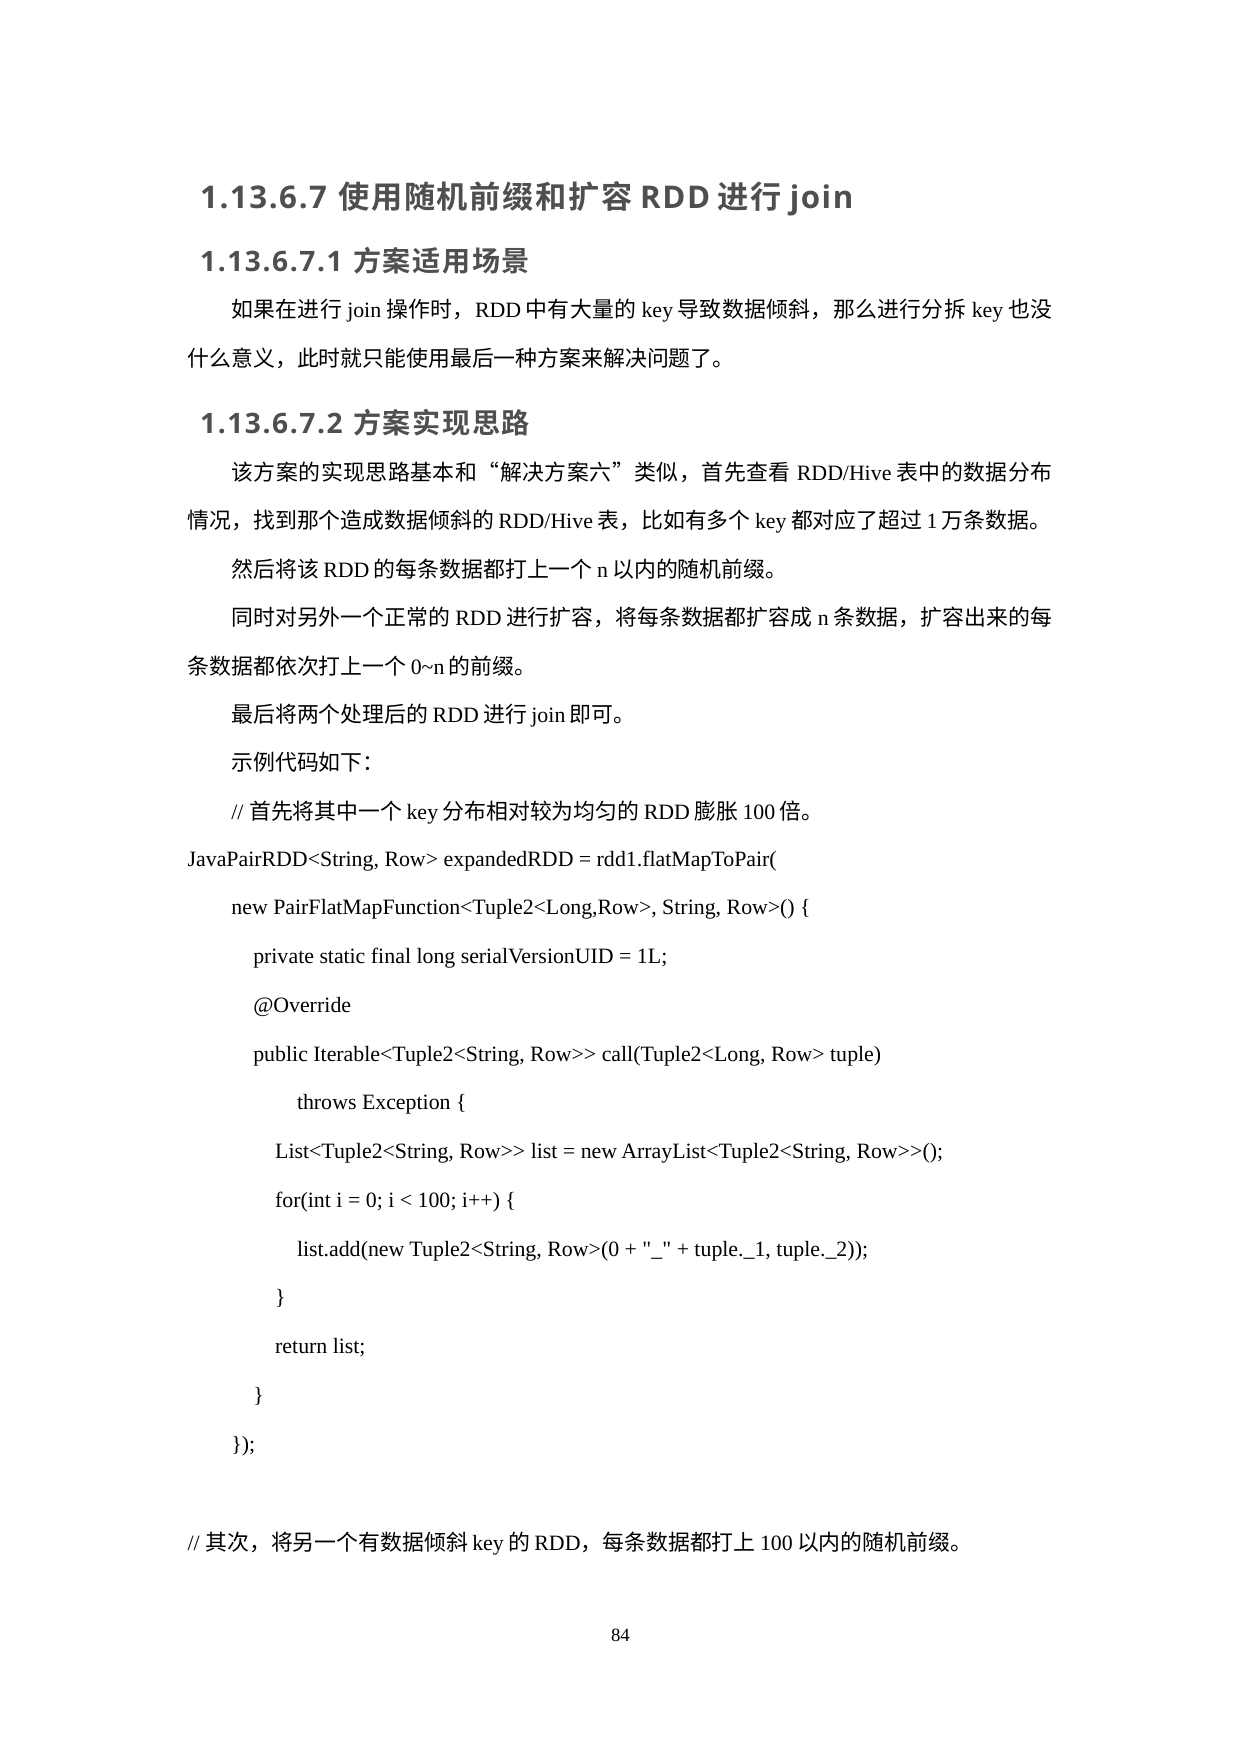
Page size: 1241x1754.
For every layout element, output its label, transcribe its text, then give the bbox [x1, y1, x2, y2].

text 然后将该RDD的每条数据都打上一个n以内的随机前缀。 [187, 551, 1053, 584]
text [187, 793, 1053, 1557]
subtitle 1.13.6.7 使用随机前缀和扩容RDD进行join [200, 162, 1040, 227]
subtitle 1.13.6.7.1 方案适用场景 [200, 227, 1040, 292]
text 最后将两个处理后的RDD进行join即可。 [187, 697, 1053, 729]
text 同时对另外一个正常的RDD进行扩容，将每条数据都扩容成n条数据，扩容出来的每条数据都依次打上一个0~n的前缀。 [187, 599, 1053, 681]
text 如果在进行join操作时，RDD中有大量的key导致数据倾斜，那么进行分拆key也没什么意义，此时就只能使用最后一种方案来解决问题了。 [187, 292, 1053, 373]
text 该方案的实现思路基本和“解决方案六”类似，首先查看RDD/Hive表中的数据分布情况，找到那个造成数据倾斜的RDD/Hive表，比如有多个key都对应了超过1万条数据。 [187, 454, 1053, 535]
subtitle 1.13.6.7.2 方案实现思路 [200, 389, 1040, 454]
text 示例代码如下： [187, 745, 1053, 777]
